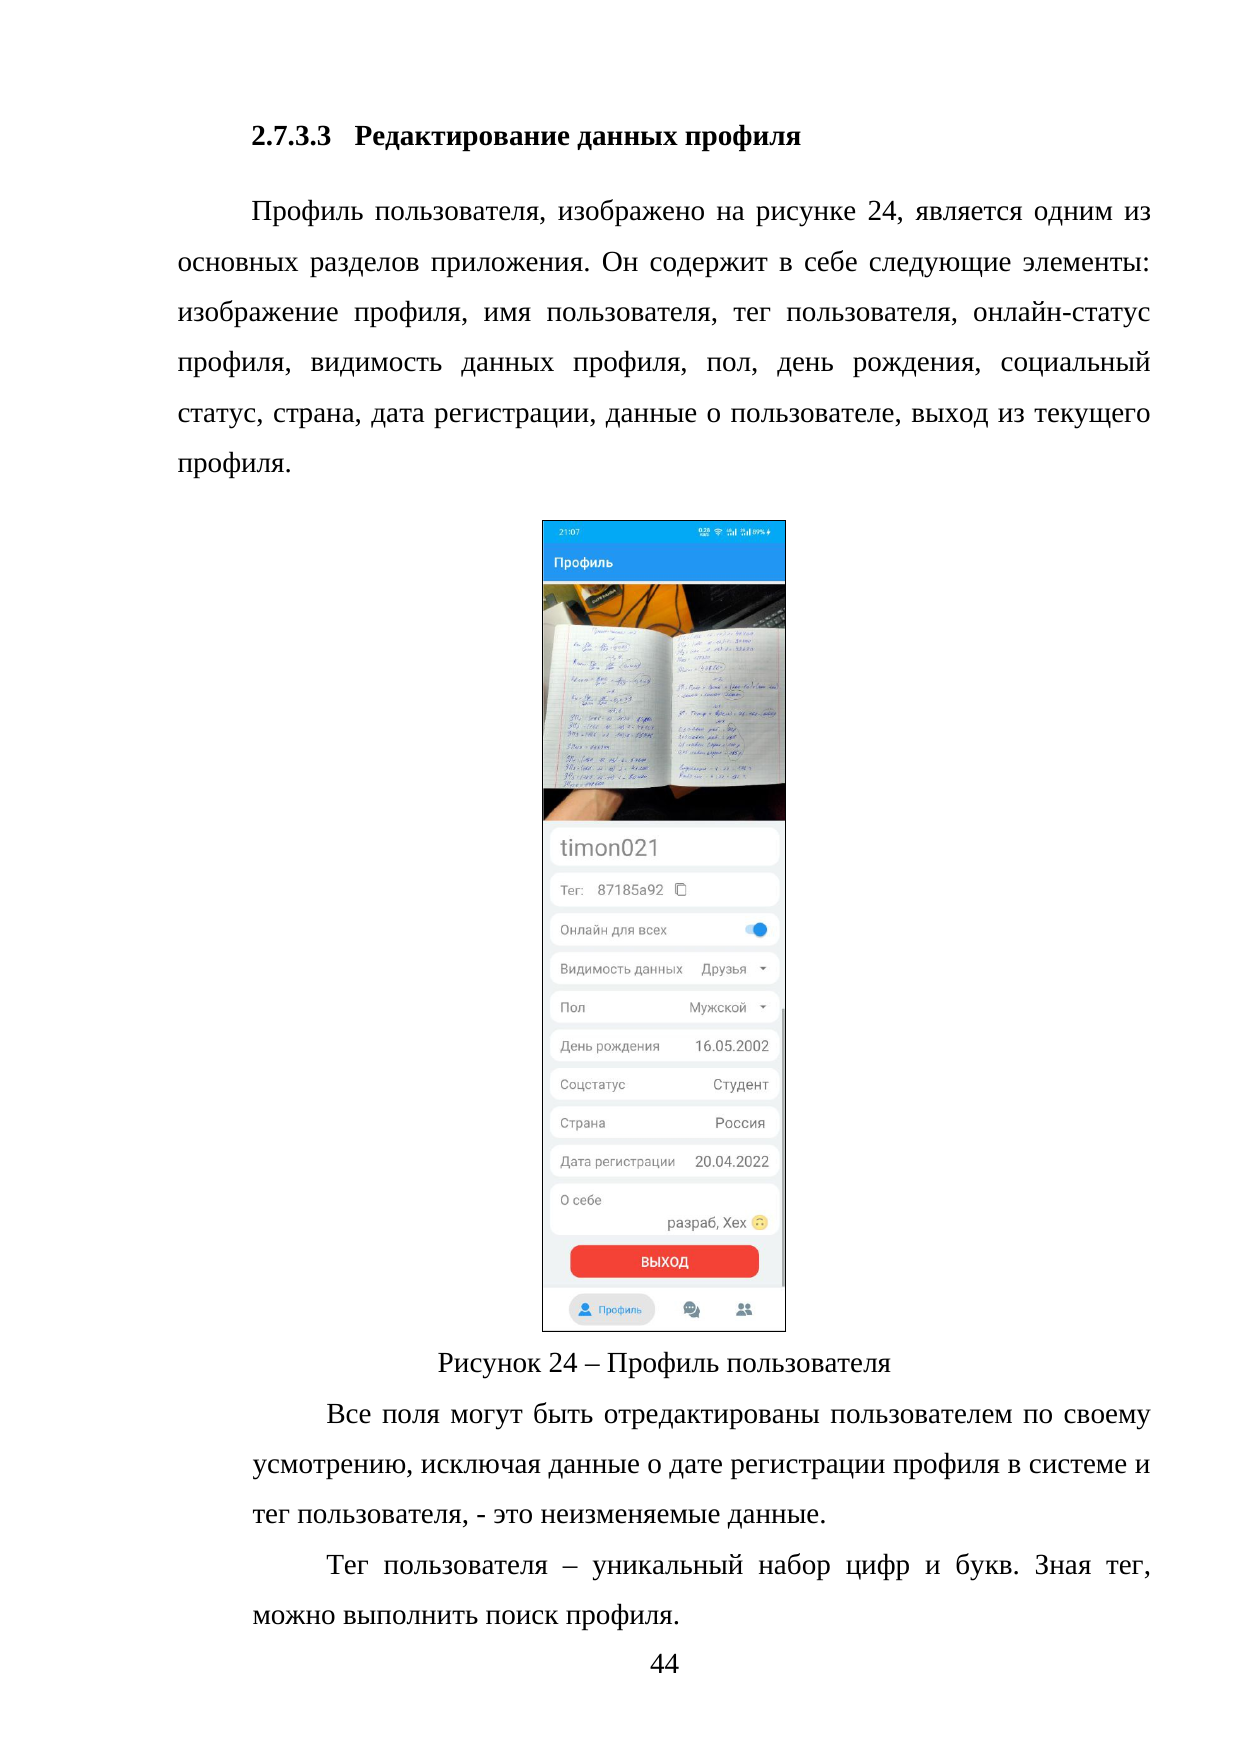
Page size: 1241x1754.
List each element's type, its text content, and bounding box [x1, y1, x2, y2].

text Рисунок 24 – Профиль пользователя [177, 1346, 1152, 1379]
picture [741, 529, 764, 535]
picture [543, 544, 785, 1331]
picture [569, 529, 579, 534]
list Редактирование данных профиля [177, 118, 1152, 152]
picture [699, 528, 709, 536]
picture [714, 529, 721, 535]
picture [727, 529, 736, 535]
text Тег пользователя – уникальный набор цифр и букв. Зная тег, можно выполнить поиск профиля. [252, 1547, 1152, 1631]
text Все поля могут быть отредактированы пользователем по своему усмотрению, исключая данные о дате регистрации профиля в системе и тег пользователя, - это неизменяемые данные. [252, 1396, 1152, 1530]
list Профиль пользователя, изображено на рисунке 24, является одним из основных разделов приложения. Он содержит в себе следующие элементы: изображение профиля, имя пользователя, тег пользователя, онлайн-статус профиля, видимость данных профиля, пол, день рождения, социальный статус, страна, дата регистрации, данные о пользователе, выход из текущего профиля. [177, 193, 1152, 478]
